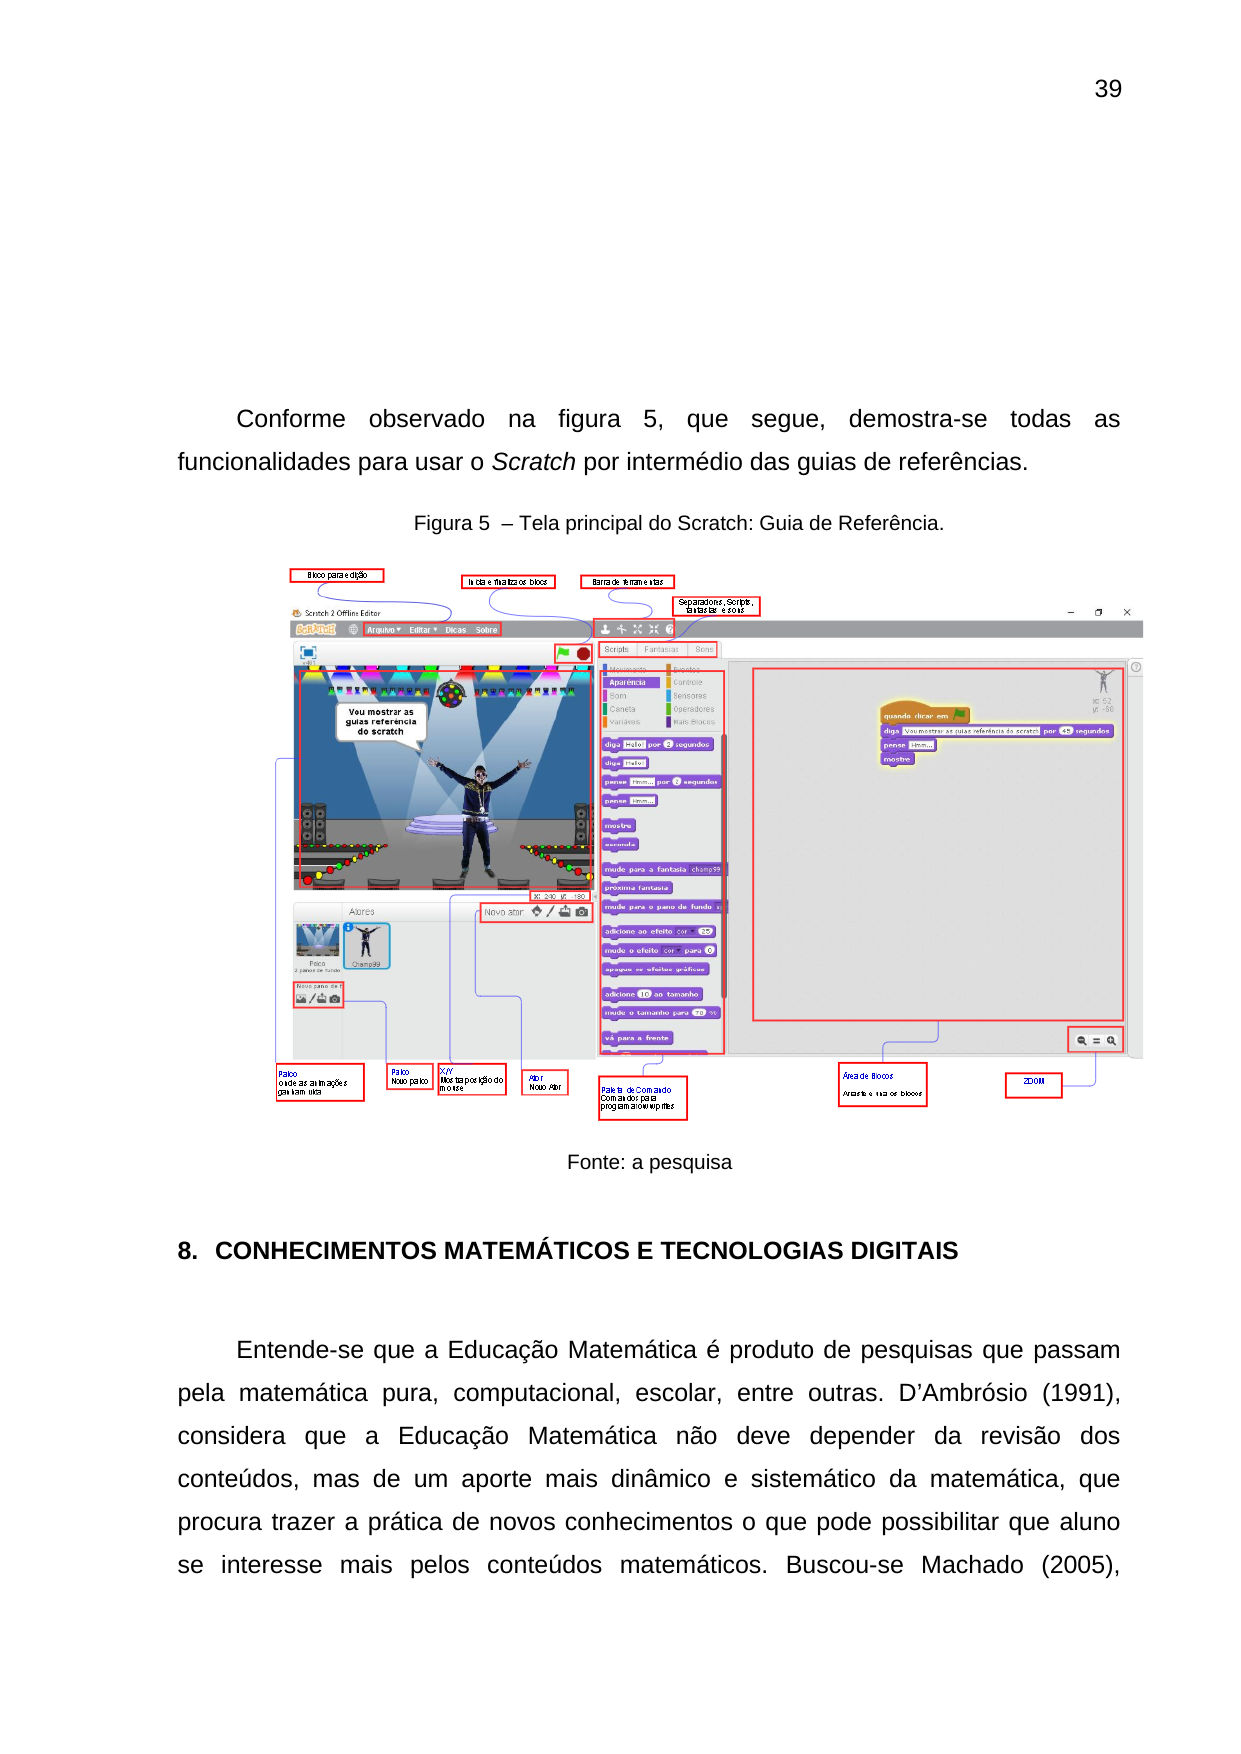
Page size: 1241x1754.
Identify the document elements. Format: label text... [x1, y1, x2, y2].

text Figura 5 – Tela principal do Scratch: Guia de Referência. [177, 511, 1122, 534]
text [177, 1335, 1122, 1579]
text Conforme observado na figura 5, que segue, demostra-se todas as funcionalidades para usar o Scratch por intermédio das guias de referências. [177, 403, 1122, 475]
text Fonte: a pesquisa [177, 1150, 1122, 1174]
picture [236, 555, 1157, 1136]
subtitle CONHECIMENTOS MATEMÁTICOS E TECNOLOGIAS DIGITAIS [177, 1236, 1122, 1265]
